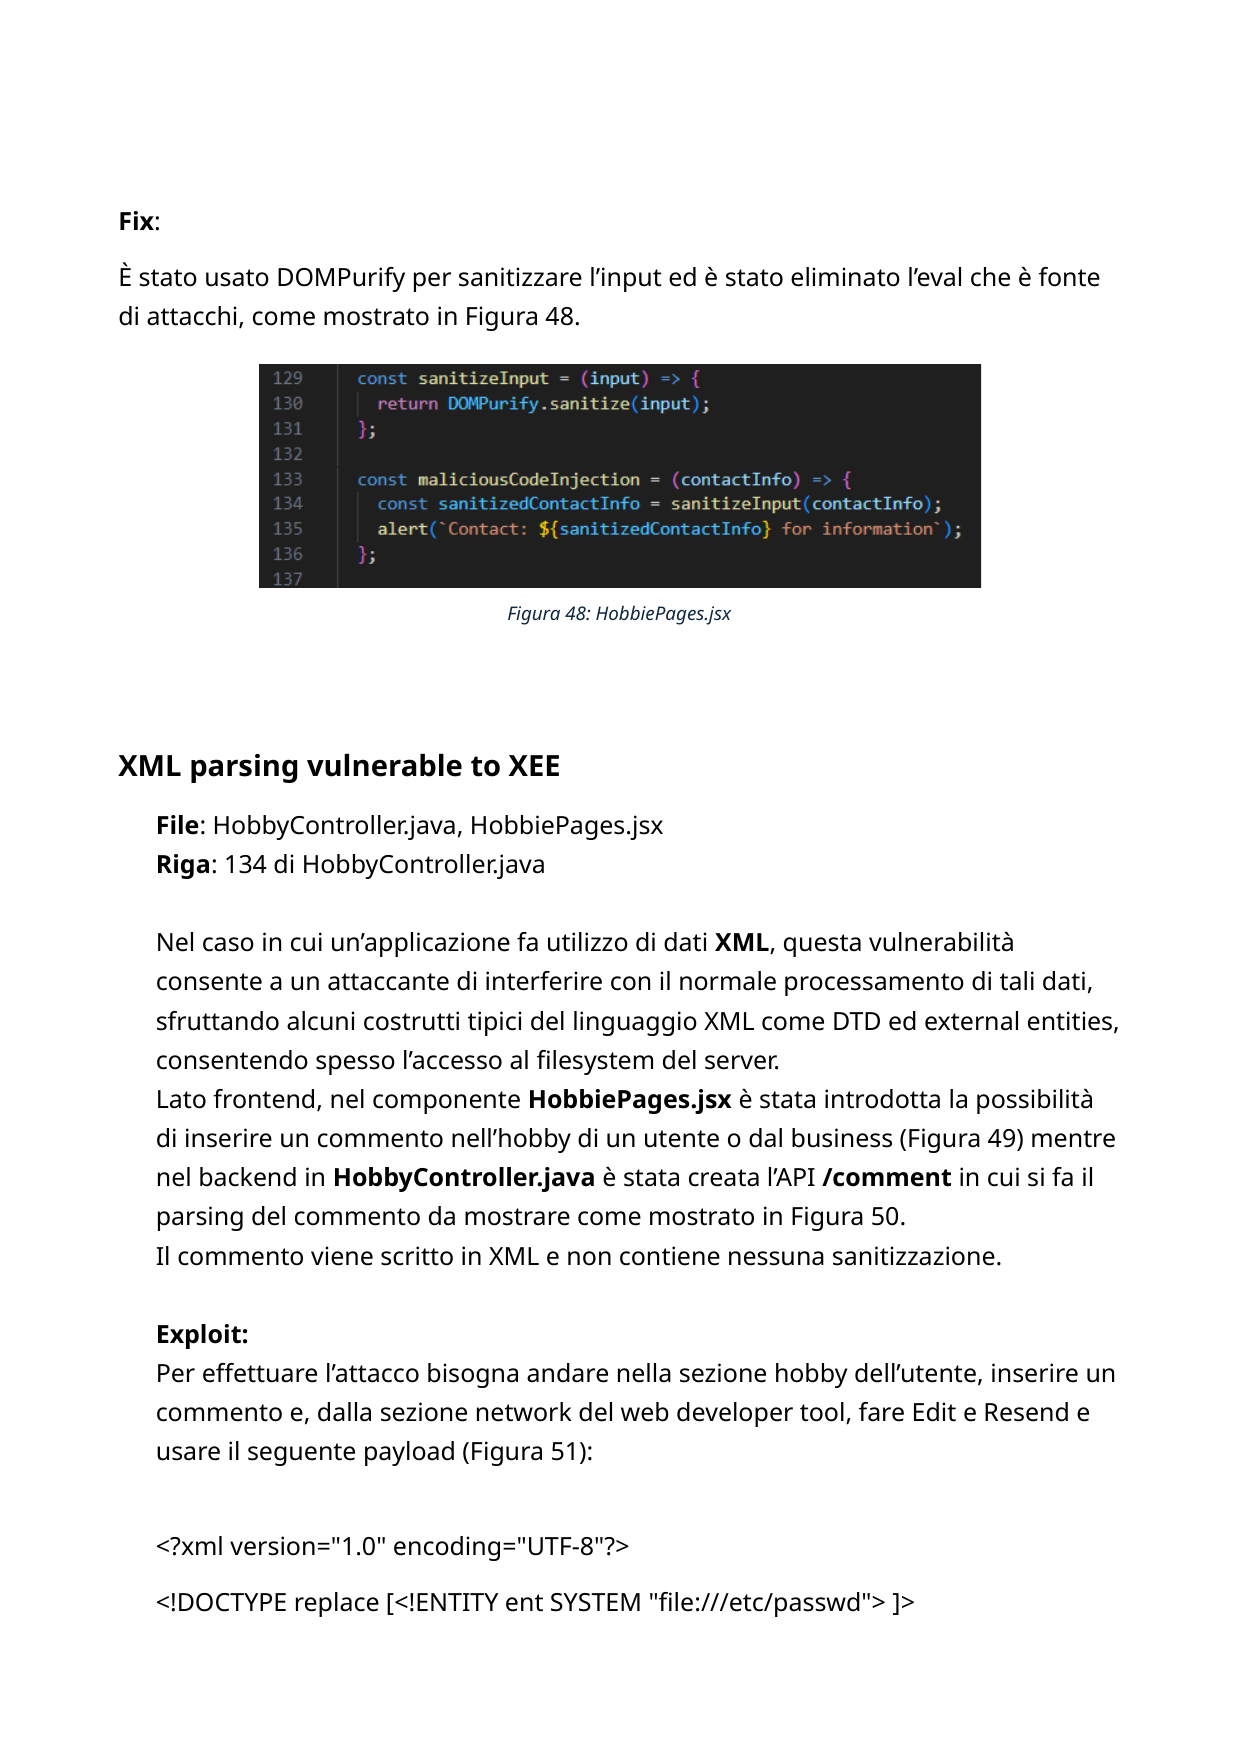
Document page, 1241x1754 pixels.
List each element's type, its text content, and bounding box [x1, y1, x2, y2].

list Per effettuare l’attacco bisogna andare nella sezione hobby dell’utente, inserire un commento e, dalla sezione network del web developer tool, fare Edit e Resend e usare il seguente payload (Figura 51): [156, 1356, 1122, 1468]
text È stato usato DOMPurify per sanitizzare l’input ed è stato eliminato l’eval che è fonte di attacchi, come mostrato in Figura 48. [118, 259, 1122, 332]
list Lato frontend, nel componente HobbiePages.jsx è stata introdotta la possibilità di inserire un commento nell’hobby di un utente o dal business (Figura 49) mentre nel backend in HobbyController.java è stata creata l’API /comment in cui si fa il parsing del commento da mostrare come mostrato in Figura 50. [156, 1082, 1122, 1233]
text XML parsing vulnerable to XEE [118, 745, 1122, 785]
list Il commento viene scritto in XML e non contiene nessuna sanitizzazione. [156, 1238, 1122, 1272]
text <!DOCTYPE replace [<!ENTITY ent SYSTEM "file:///etc/passwd"> ]> [156, 1585, 1122, 1619]
list Exploit: [156, 1317, 1122, 1351]
picture [259, 364, 982, 588]
list File: HobbyController.java, HobbiePages.jsx [156, 807, 1122, 841]
text <?xml version="1.0" encoding="UTF-8"?> [156, 1529, 1122, 1563]
list Nel caso in cui un’applicazione fa utilizzo di dati XML, questa vulnerabilità consente a un attaccante di interferire con il normale processamento di tali dati, sfruttando alcuni costrutti tipici del linguaggio XML come DTD ed external entities, consentendo spesso l’accesso al filesystem del server. [156, 925, 1122, 1076]
list Riga: 134 di HobbyController.java [156, 847, 1122, 881]
text Fix: [118, 203, 1122, 237]
